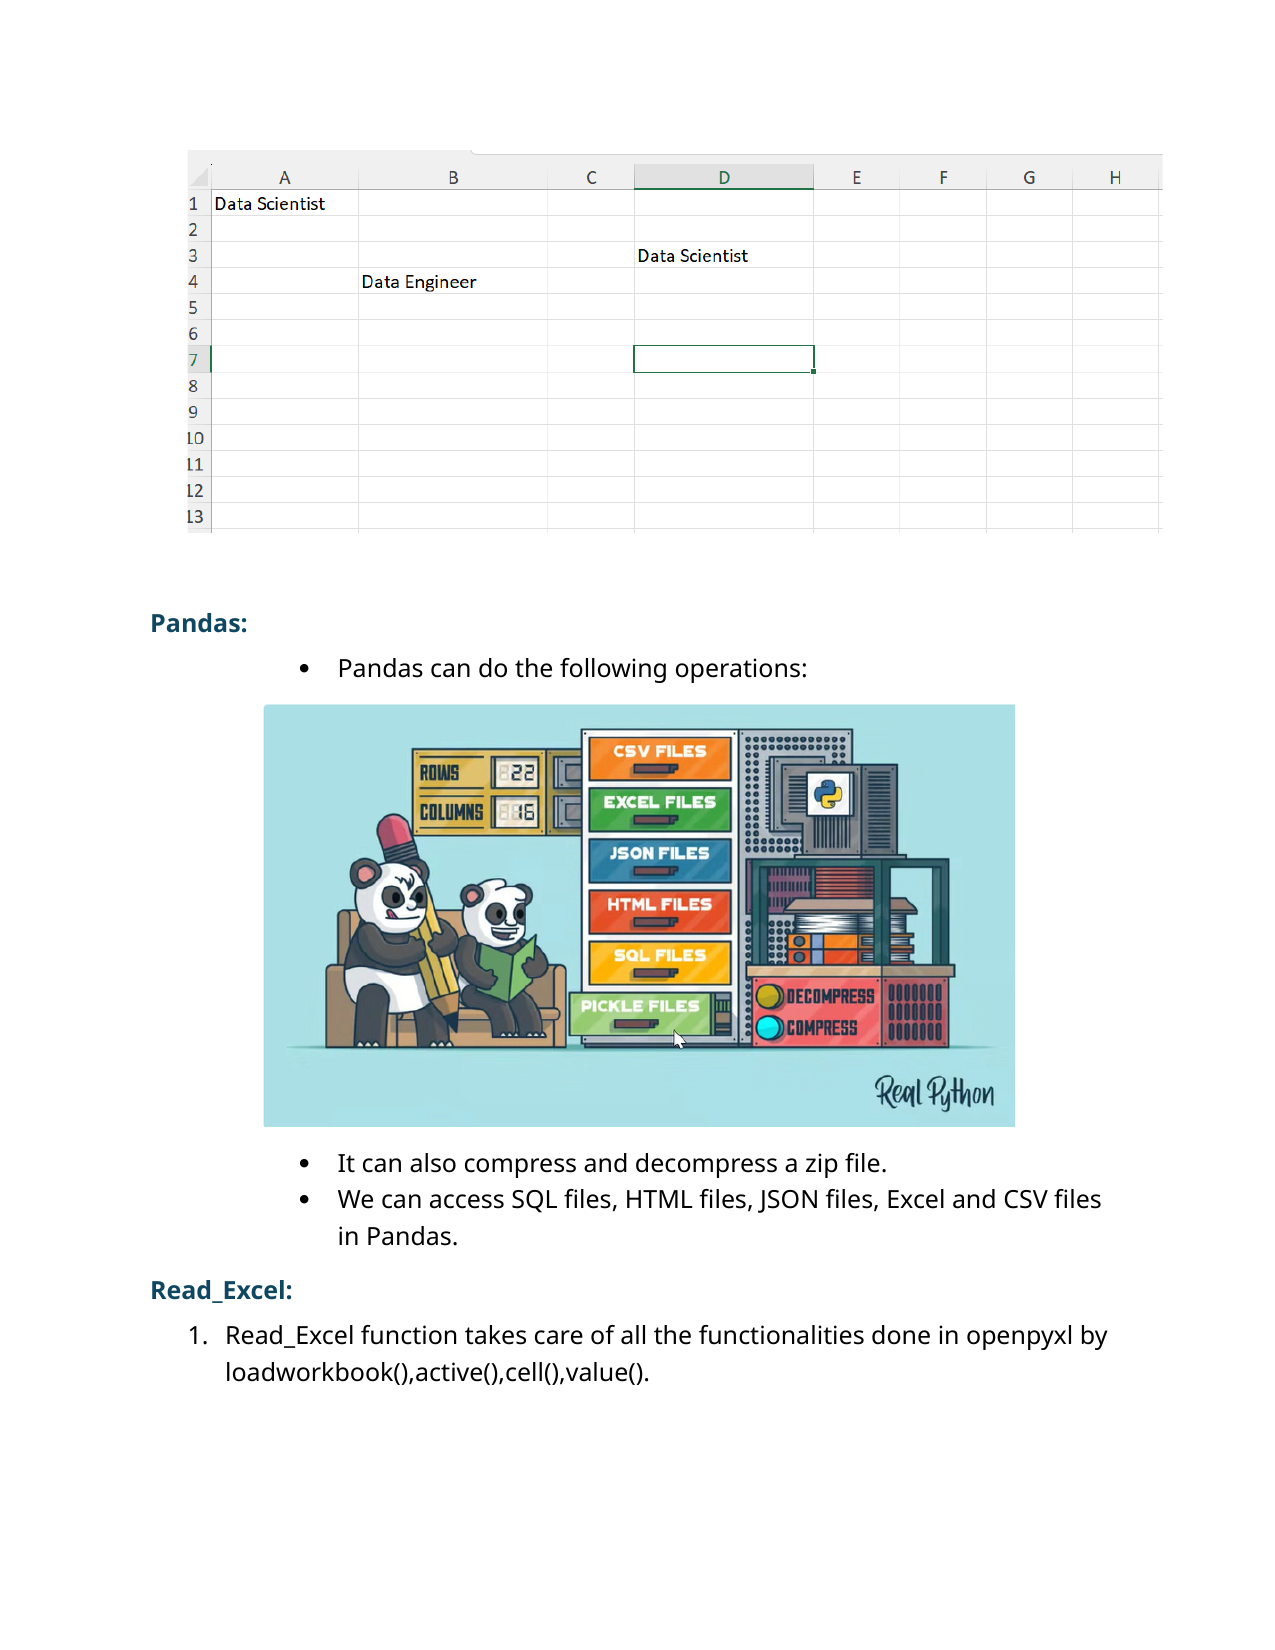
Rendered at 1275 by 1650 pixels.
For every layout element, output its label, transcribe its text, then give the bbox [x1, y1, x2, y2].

picture [259, 704, 1015, 1127]
subtitle Read_Excel: [150, 1272, 1125, 1306]
list Pandas can do the following operations: [300, 651, 1125, 685]
list Read_Excel function takes care of all the functionalities done in openpyxl by loadworkbook(),active(),cell(),value(). [187, 1317, 1125, 1388]
picture [187, 150, 1163, 533]
list It can also compress and decompress a zip file. [300, 1145, 1125, 1179]
list We can access SQL files, HTML files, JSON files, Excel and CSV files in Pandas. [300, 1182, 1125, 1253]
subtitle Pandas: [150, 606, 1125, 640]
